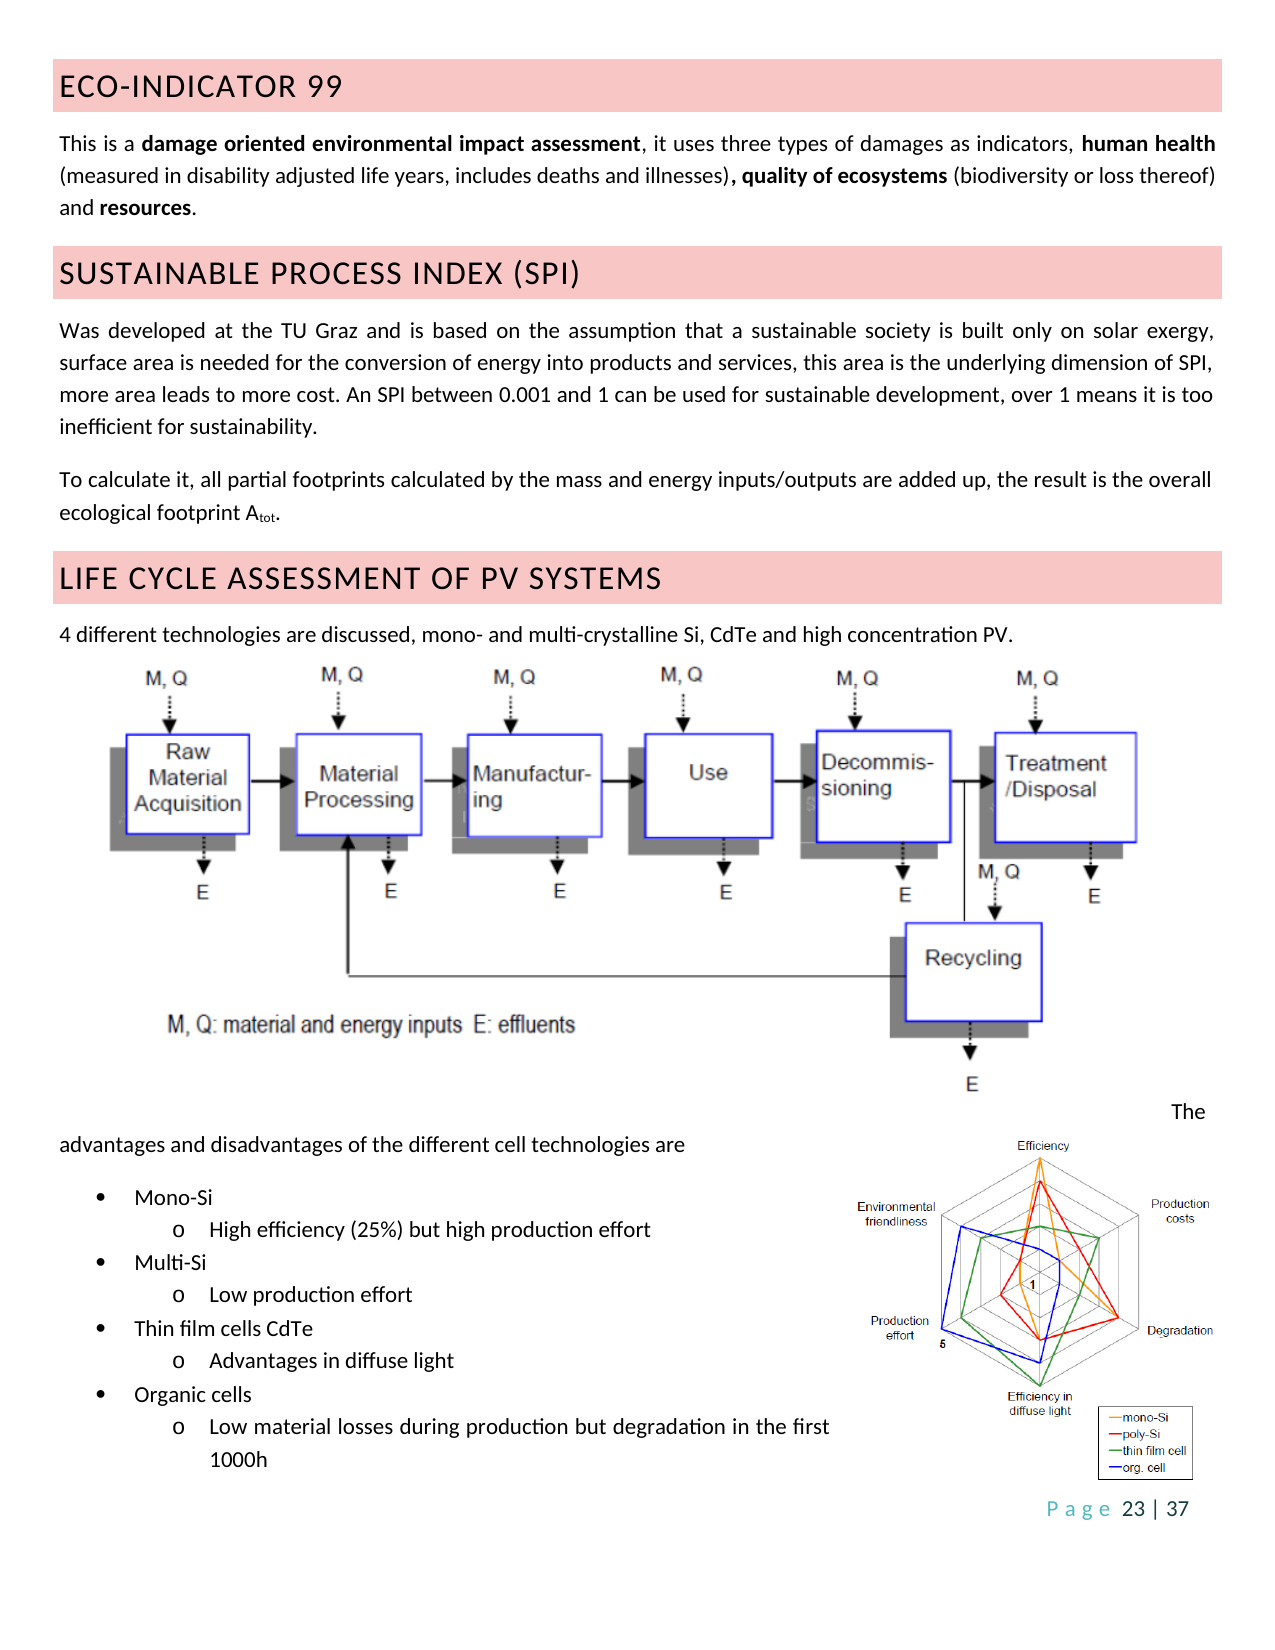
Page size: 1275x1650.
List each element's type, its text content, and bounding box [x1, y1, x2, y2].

subtitle Sustainable Process Index (SPI) [59, 253, 1216, 293]
text Was developed at the TU Graz and is based on the assumption that a sustainable society is built only on solar exergy, surface area is needed for the conversion of energy into products and services, this area is the underlying dimension of SPI, more area leads to more cost. An SPI between 0.001 and 1 can be used for sustainable development, over 1 means it is too inefficient for sustainability. [59, 316, 1216, 440]
list High efficiency (25%) but high production effort [172, 1215, 850, 1244]
subtitle Eco-Indicator 99 [59, 65, 1216, 106]
list Low material losses during production but degradation in the first 1000h [172, 1412, 850, 1473]
list Thin film cells CdTe [97, 1314, 850, 1342]
text 4 different technologies are discussed, mono- and multi-crystalline Si, CdTe and high concentration PV. [59, 620, 1216, 648]
list Organic cells [97, 1380, 850, 1408]
text This is a damage oriented environmental impact assessment, it uses three types of damages as indicators, human health (measured in disability adjusted life years, includes deaths and illnesses), quality of ecosystems (biodiversity or loss thereof) and resources. [59, 129, 1216, 221]
text To calculate it, all partial footprints calculated by the mass and energy inputs/outputs are added up, the result is the overall ecological footprint Atot. [59, 465, 1216, 526]
list Advantages in diffuse light [172, 1346, 850, 1376]
subtitle Life Cycle Assessment of PV systems [59, 557, 1216, 598]
picture [850, 1130, 1213, 1481]
picture [106, 652, 1153, 1097]
list Mono-Si [97, 1183, 850, 1211]
list Multi-Si [97, 1248, 850, 1276]
text The advantages and disadvantages of the different cell technologies are [59, 1097, 1216, 1158]
list Low production effort [172, 1281, 850, 1310]
